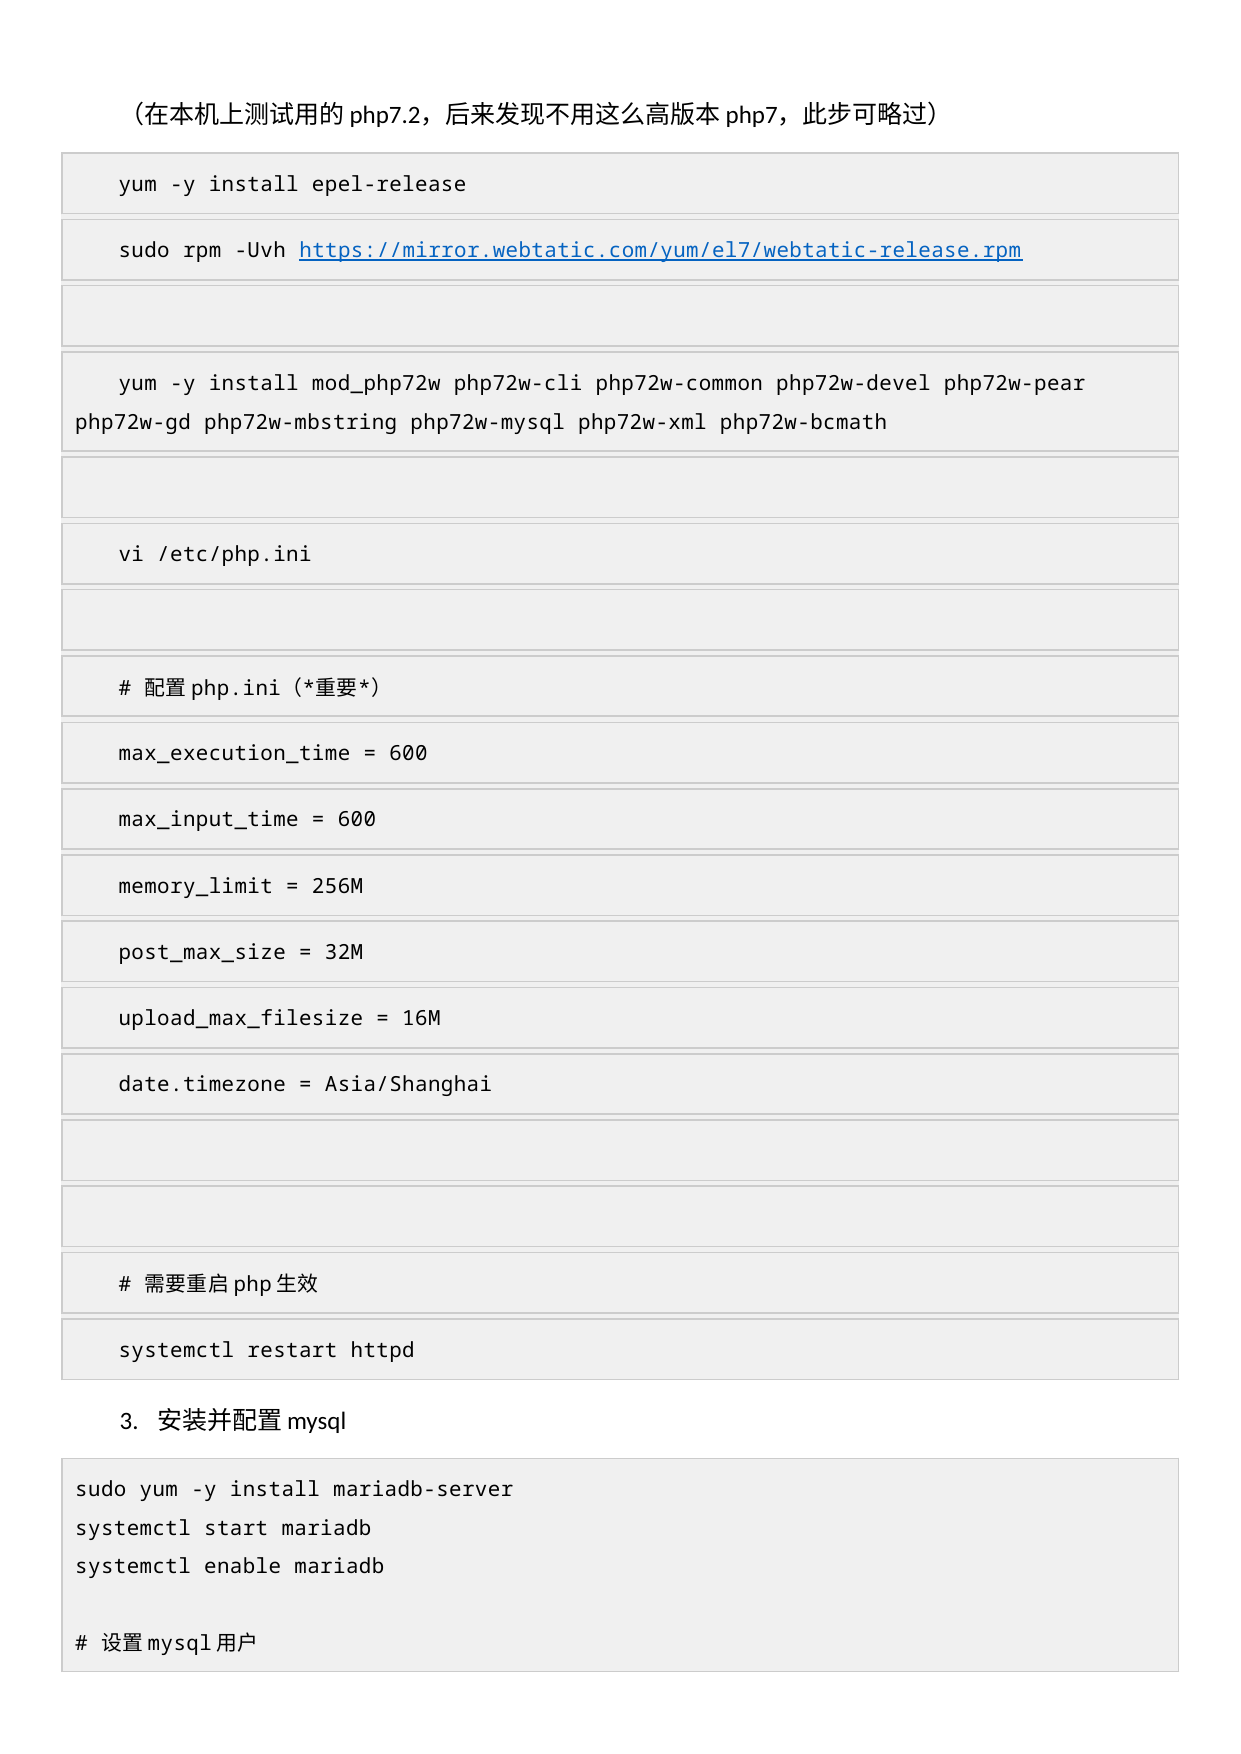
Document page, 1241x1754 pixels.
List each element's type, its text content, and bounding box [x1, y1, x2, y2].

text yum -y install mod_php72w php72w-cli php72w-common php72w-devel php72w-pear php72w-gd php72w-mbstring php72w-mysql php72w-xml php72w-bcmath [63, 353, 1178, 450]
text systemctl restart httpd [63, 1320, 1178, 1379]
text （在本机上测试用的php7.2，后来发现不用这么高版本php7，此步可略过） [119, 79, 1165, 147]
text # 配置php.ini（*重要*） [63, 657, 1178, 715]
text upload_max_filesize = 16M [63, 988, 1178, 1047]
text max_input_time = 600 [63, 790, 1178, 848]
text sudo yum -y install mariadb-server [63, 1459, 1178, 1496]
text # 需要重启php生效 [63, 1253, 1178, 1312]
text vi /etc/php.ini [63, 524, 1178, 583]
text systemctl enable mariadb [63, 1534, 1178, 1572]
text yum -y install epel-release [63, 154, 1178, 213]
text # 设置mysql用户 [63, 1610, 1178, 1671]
list 安装并配置mysql [119, 1384, 1165, 1452]
text max_execution_time = 600 [63, 723, 1178, 782]
text memory_limit = 256M [63, 856, 1178, 915]
text date.timezone = Asia/Shanghai [63, 1055, 1178, 1113]
text systemctl start mariadb [63, 1496, 1178, 1534]
text sudo rpm -Uvh https://mirror.webtatic.com/yum/el7/webtatic-release.rpm [63, 220, 1178, 279]
text post_max_size = 32M [63, 922, 1178, 981]
